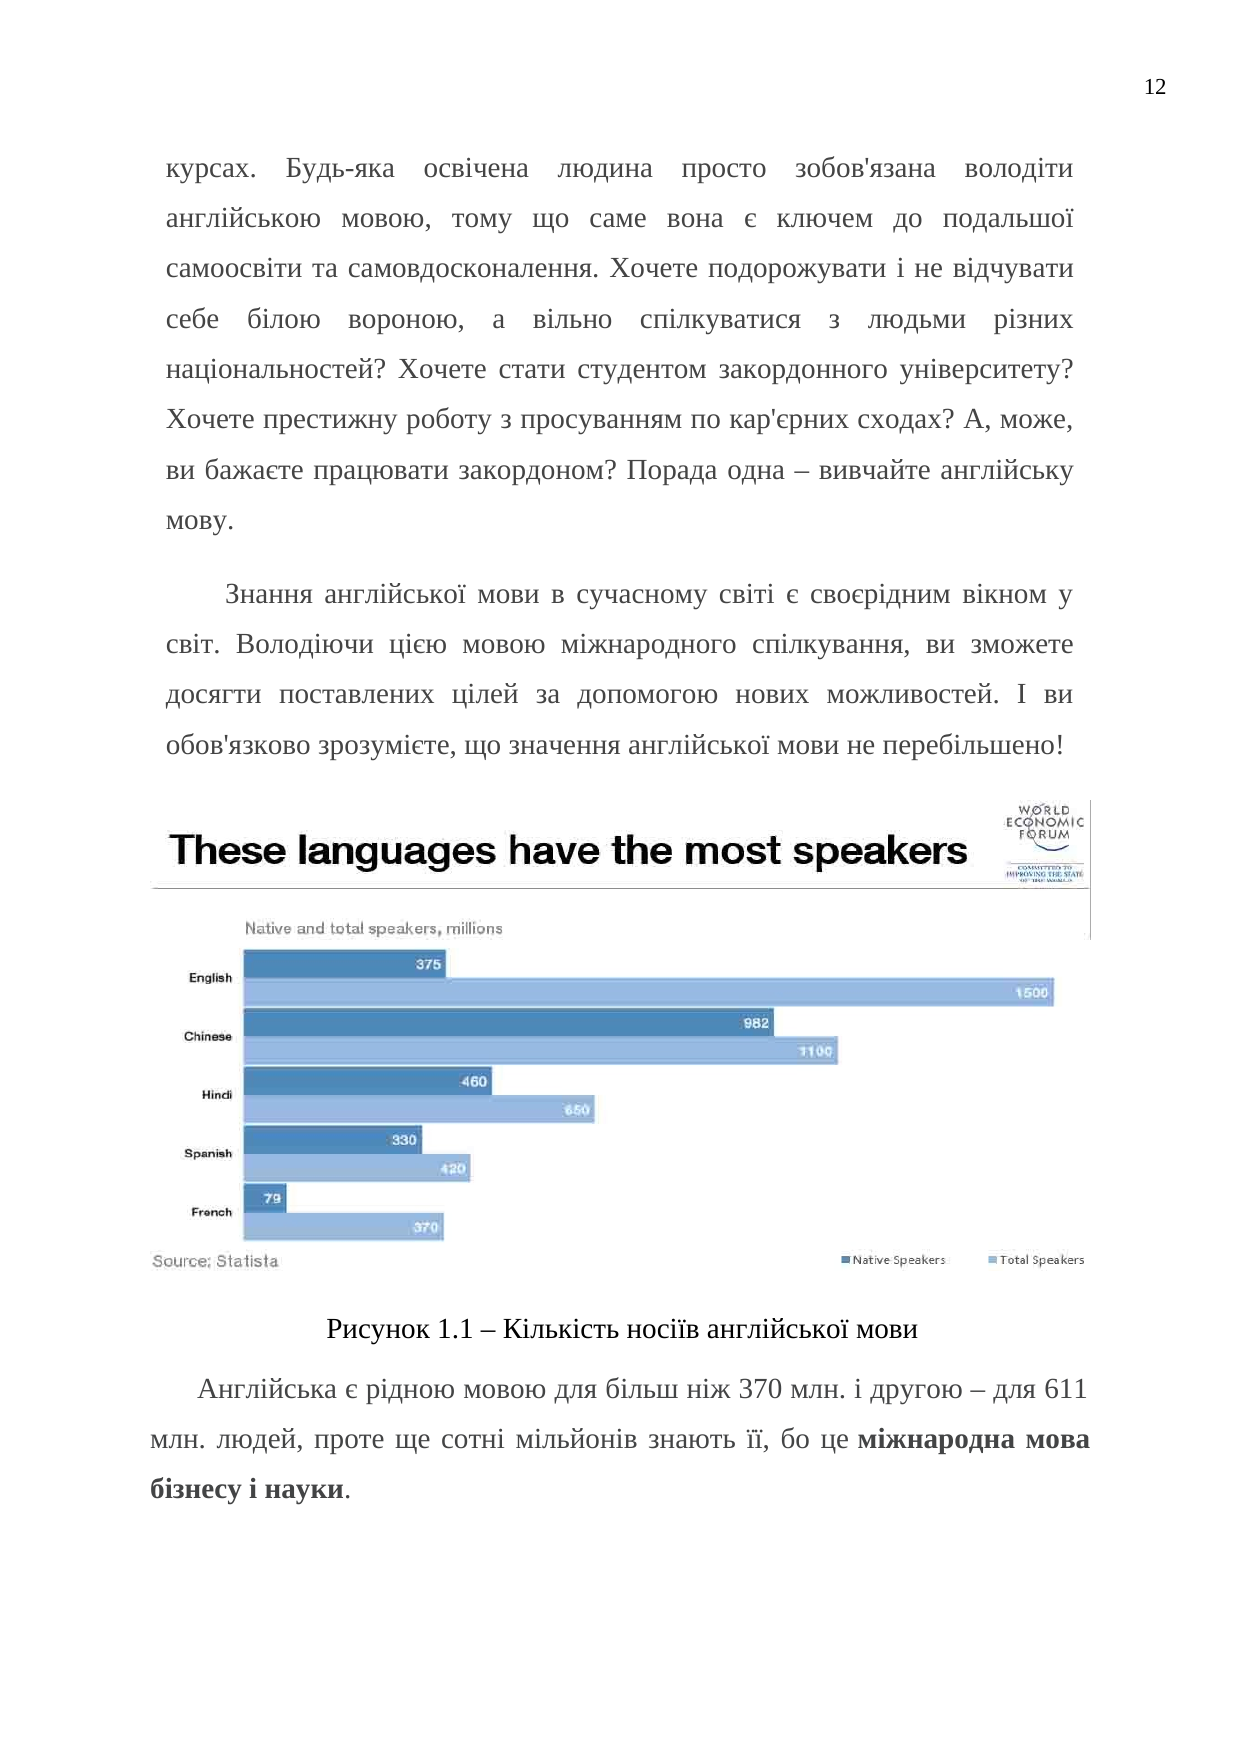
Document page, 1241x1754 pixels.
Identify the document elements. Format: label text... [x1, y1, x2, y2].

text Англійська є рідною мовою для більш ніж 370 млн. і другою – для 611 млн. людей, проте ще сотні мільйонів знають її, бо це міжнародна мова бізнесу і науки. [150, 1371, 1090, 1505]
picture [150, 800, 1091, 1271]
text Знання англійської мови в сучасному світі є своєрідним вікном у світ. Володіючи цією мовою міжнародного спілкування, ви зможете досягти поставлених цілей за допомогою нових можливостей. І ви обов'язково зрозумієте, що значення англійської мови не перебільшено! [166, 576, 1074, 760]
text Рисунок 1.1 – Кількість носіїв англійської мови [228, 1311, 1017, 1345]
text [166, 150, 1074, 536]
